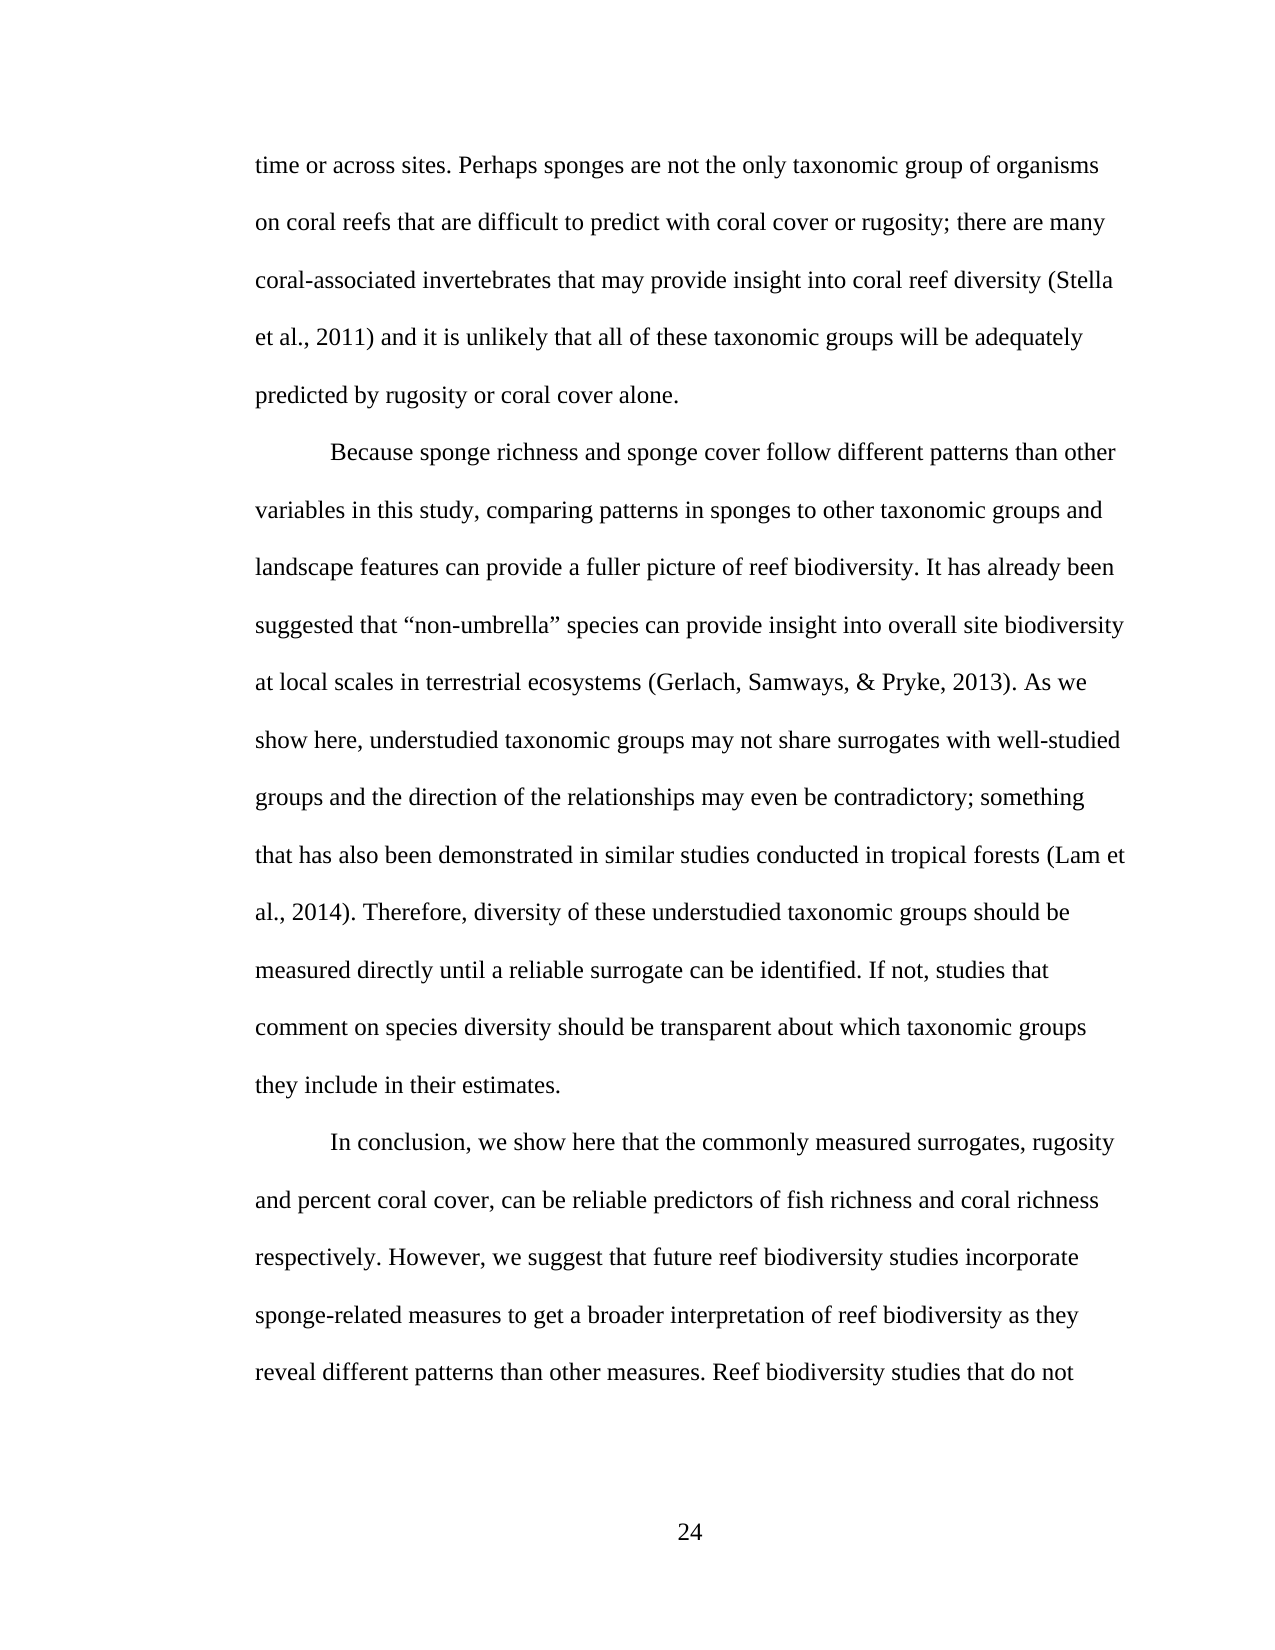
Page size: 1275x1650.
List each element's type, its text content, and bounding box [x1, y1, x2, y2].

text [255, 1127, 1125, 1386]
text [255, 150, 1125, 409]
text Because sponge richness and sponge cover follow different patterns than other variables in this study, comparing patterns in sponges to other taxonomic groups and landscape features can provide a fuller picture of reef biodiversity. It has already been suggested that “non-umbrella” species can provide insight into overall site biodiversity at local scales in terrestrial ecosystems (Gerlach, Samways, & Pryke, 2013). As we show here, understudied taxonomic groups may not share surrogates with well-studied groups and the direction of the relationships may even be contradictory; something that has also been demonstrated in similar studies conducted in tropical forests (Lam et al., 2014). Therefore, diversity of these understudied taxonomic groups should be measured directly until a reliable surrogate can be identified. If not, studies that comment on species diversity should be transparent about which taxonomic groups they include in their estimates. [255, 437, 1125, 1099]
